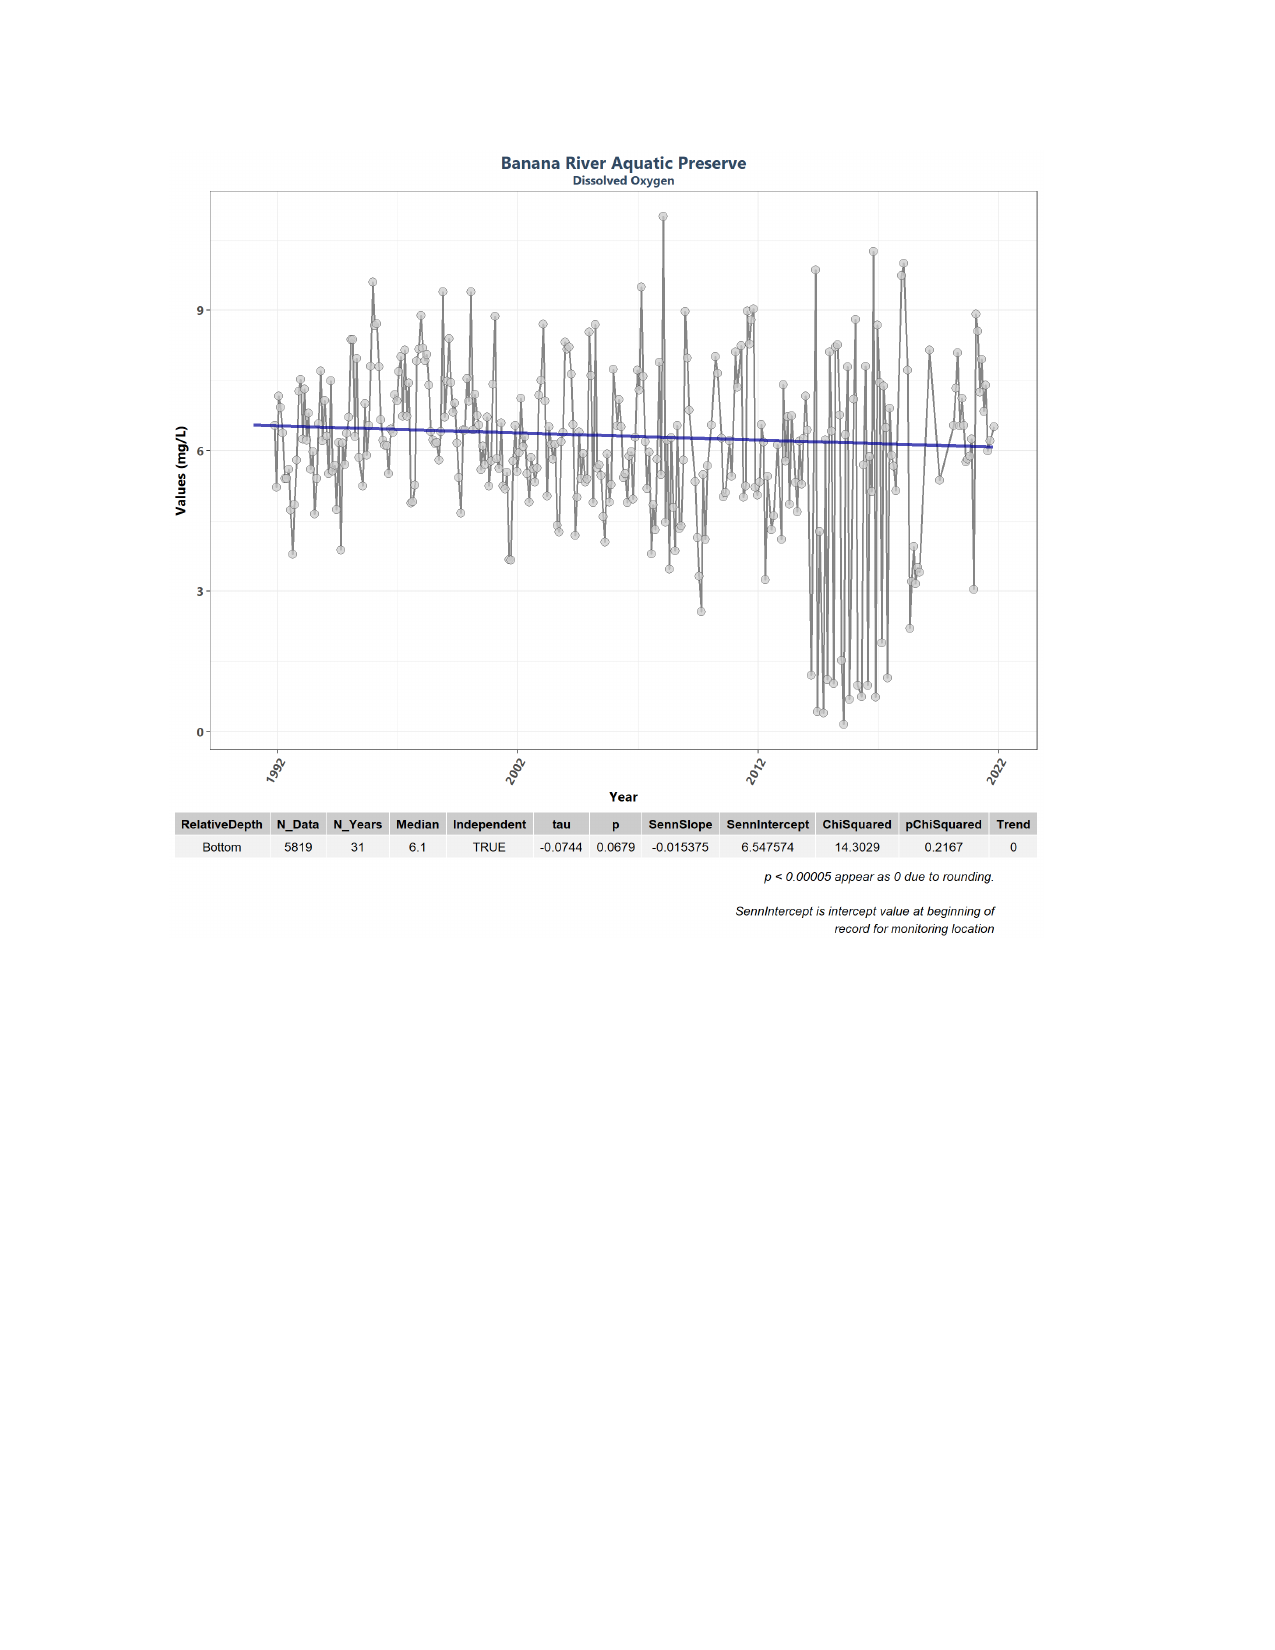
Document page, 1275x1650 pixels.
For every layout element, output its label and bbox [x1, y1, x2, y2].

picture [168, 150, 1044, 938]
